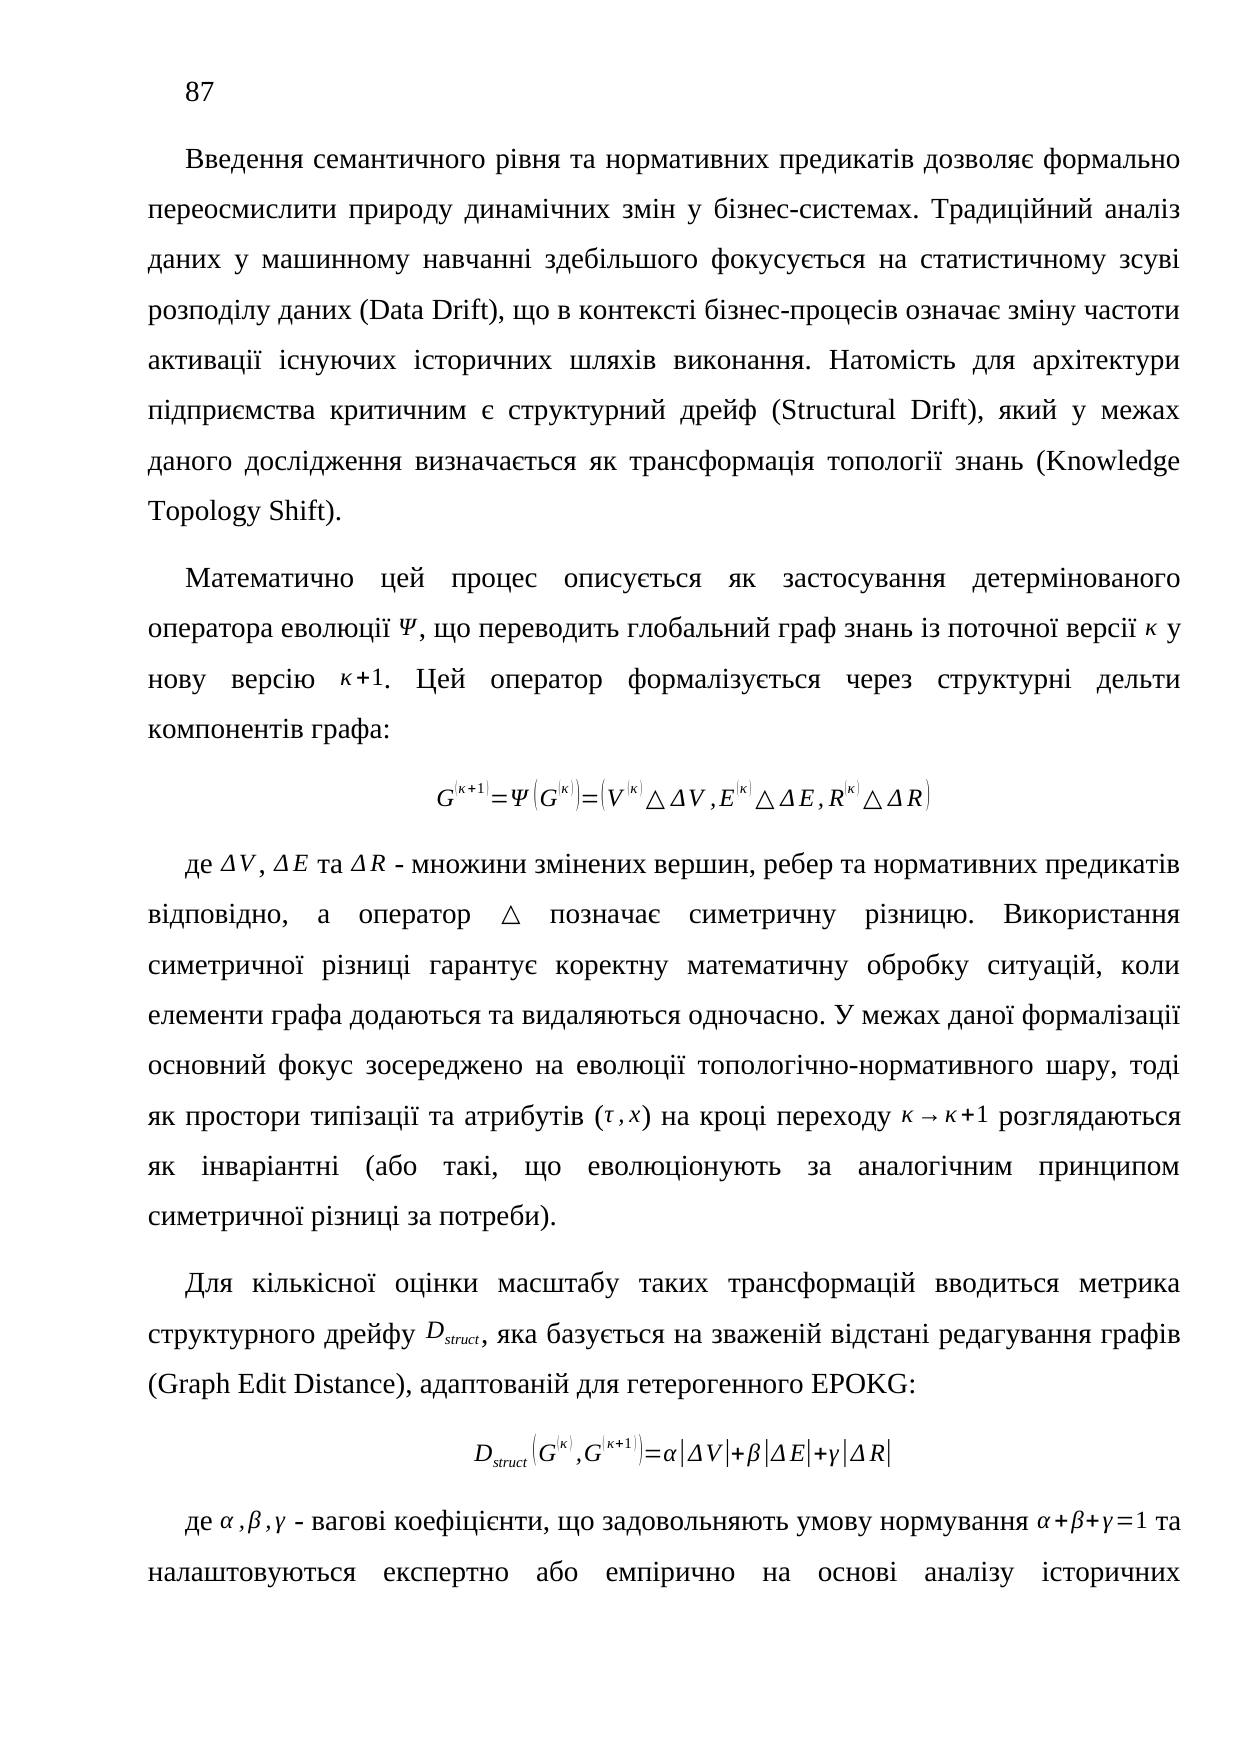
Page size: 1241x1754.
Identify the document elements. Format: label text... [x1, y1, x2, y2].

text Введення семантичного рівня та нормативних предикатів дозволяє формально переосмислити природу динамічних змін у бізнес-системах. Традиційний аналіз даних у машинному навчанні здебільшого фокусується на статистичному зсуві розподілу даних (Data Drift), що в контексті бізнес-процесів означає зміну частоти активації існуючих історичних шляхів виконання. Натомість для архітектури підприємства критичним є структурний дрейф (Structural Drift), який у межах даного дослідження визначається як трансформація топології знань (Knowledge Topology Shift). [148, 141, 1181, 527]
text Математично цей процес описується як застосування детермінованого оператора еволюції , що переводить глобальний граф знань із поточної версії у нову версію . Цей оператор формалізується через структурні дельти компонентів графа: [148, 560, 1181, 744]
text де , та - множини змінених вершин, ребер та нормативних предикатів відповідно, а оператор позначає симетричну різницю. Використання симетричної різниці гарантує коректну математичну обробку ситуацій, коли елементи графа додаються та видаляються одночасно. У межах даної формалізації основний фокус зосереджено на еволюції топологічно-нормативного шару, тоді як простори типізації та атрибутів () на кроці переходу розглядаються як інваріантні (або такі, що еволюціонують за аналогічним принципом симетричної різниці за потреби). [148, 846, 1181, 1232]
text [148, 1503, 1181, 1587]
text Для кількісної оцінки масштабу таких трансформацій вводиться метрика структурного дрейфу , яка базується на зваженій відстані редагування графів (Graph Edit Distance), адаптованій для гетерогенного EPOKG: [148, 1265, 1181, 1399]
